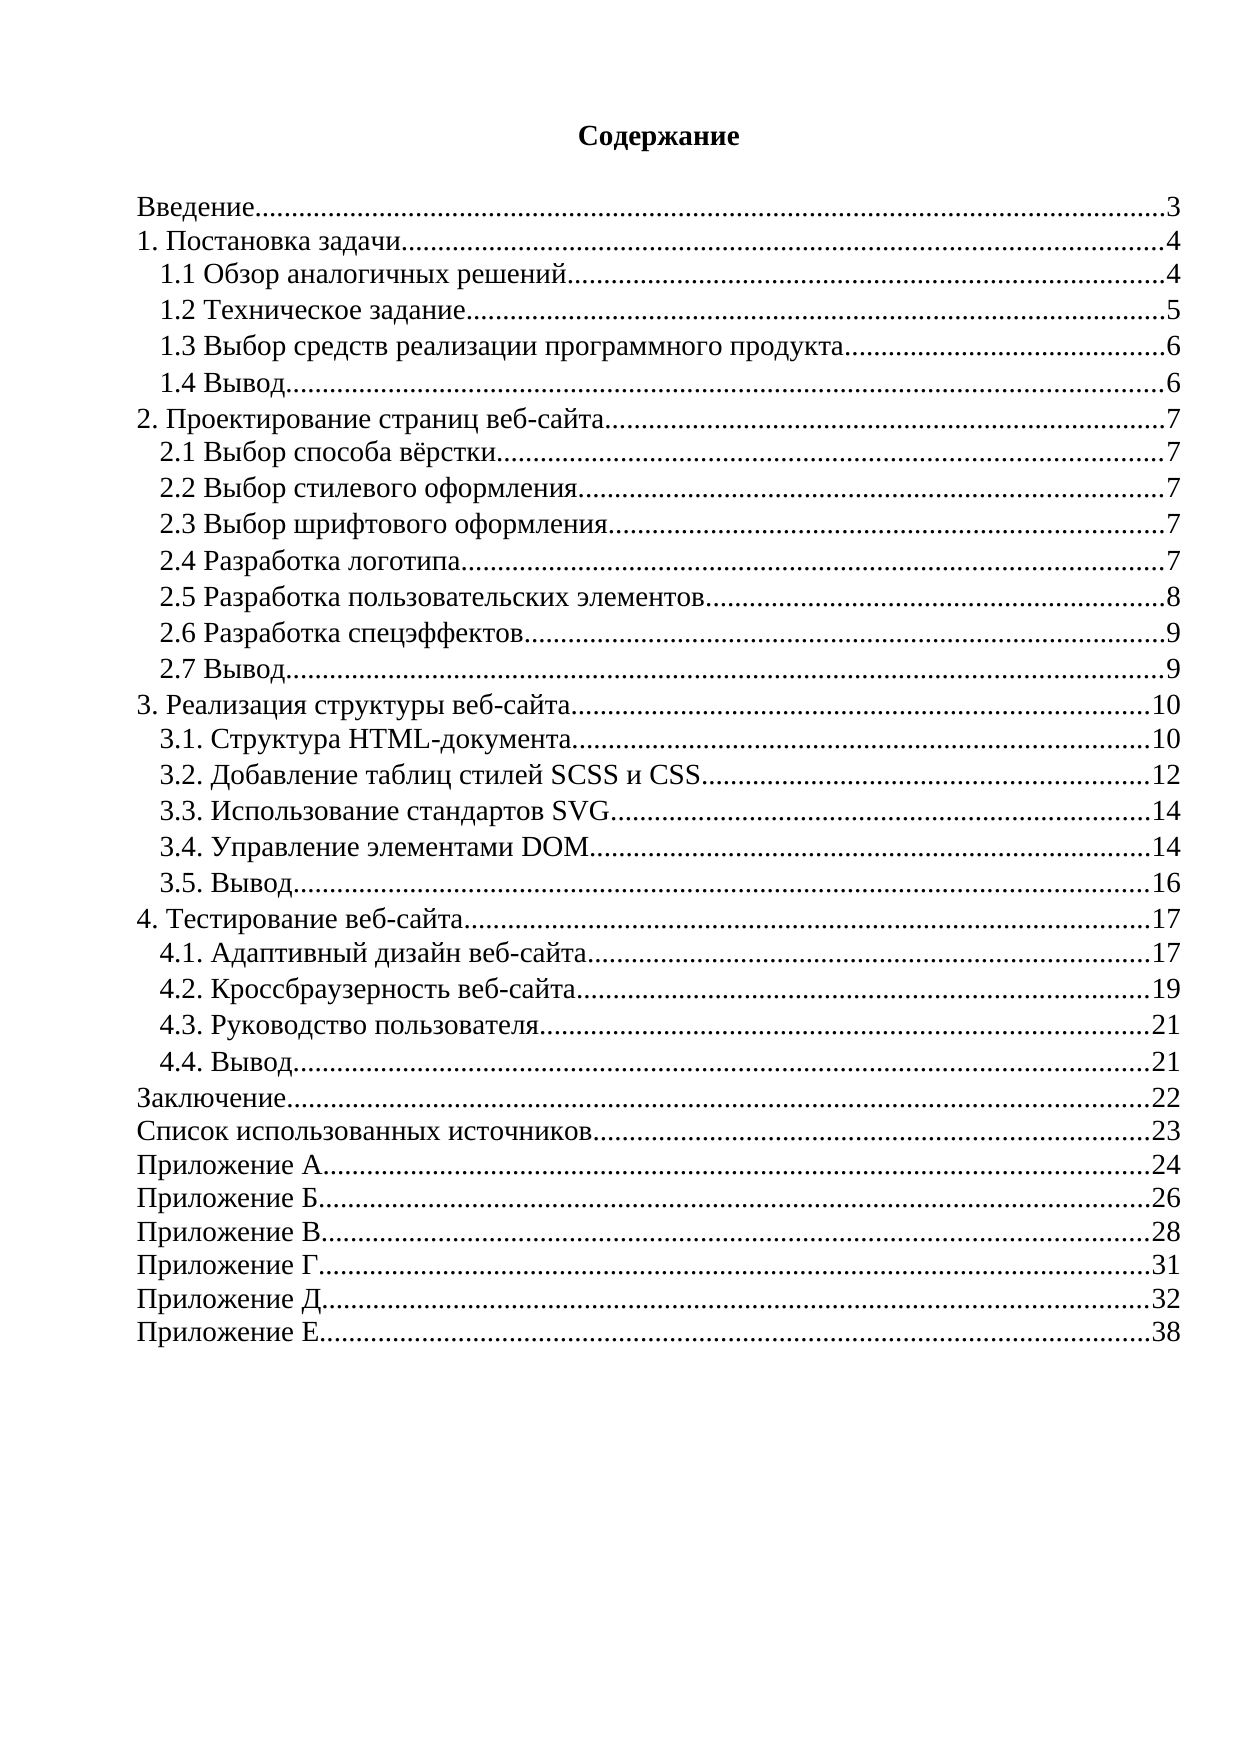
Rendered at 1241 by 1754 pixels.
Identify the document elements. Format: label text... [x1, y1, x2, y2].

text Содержание [136, 118, 1181, 152]
